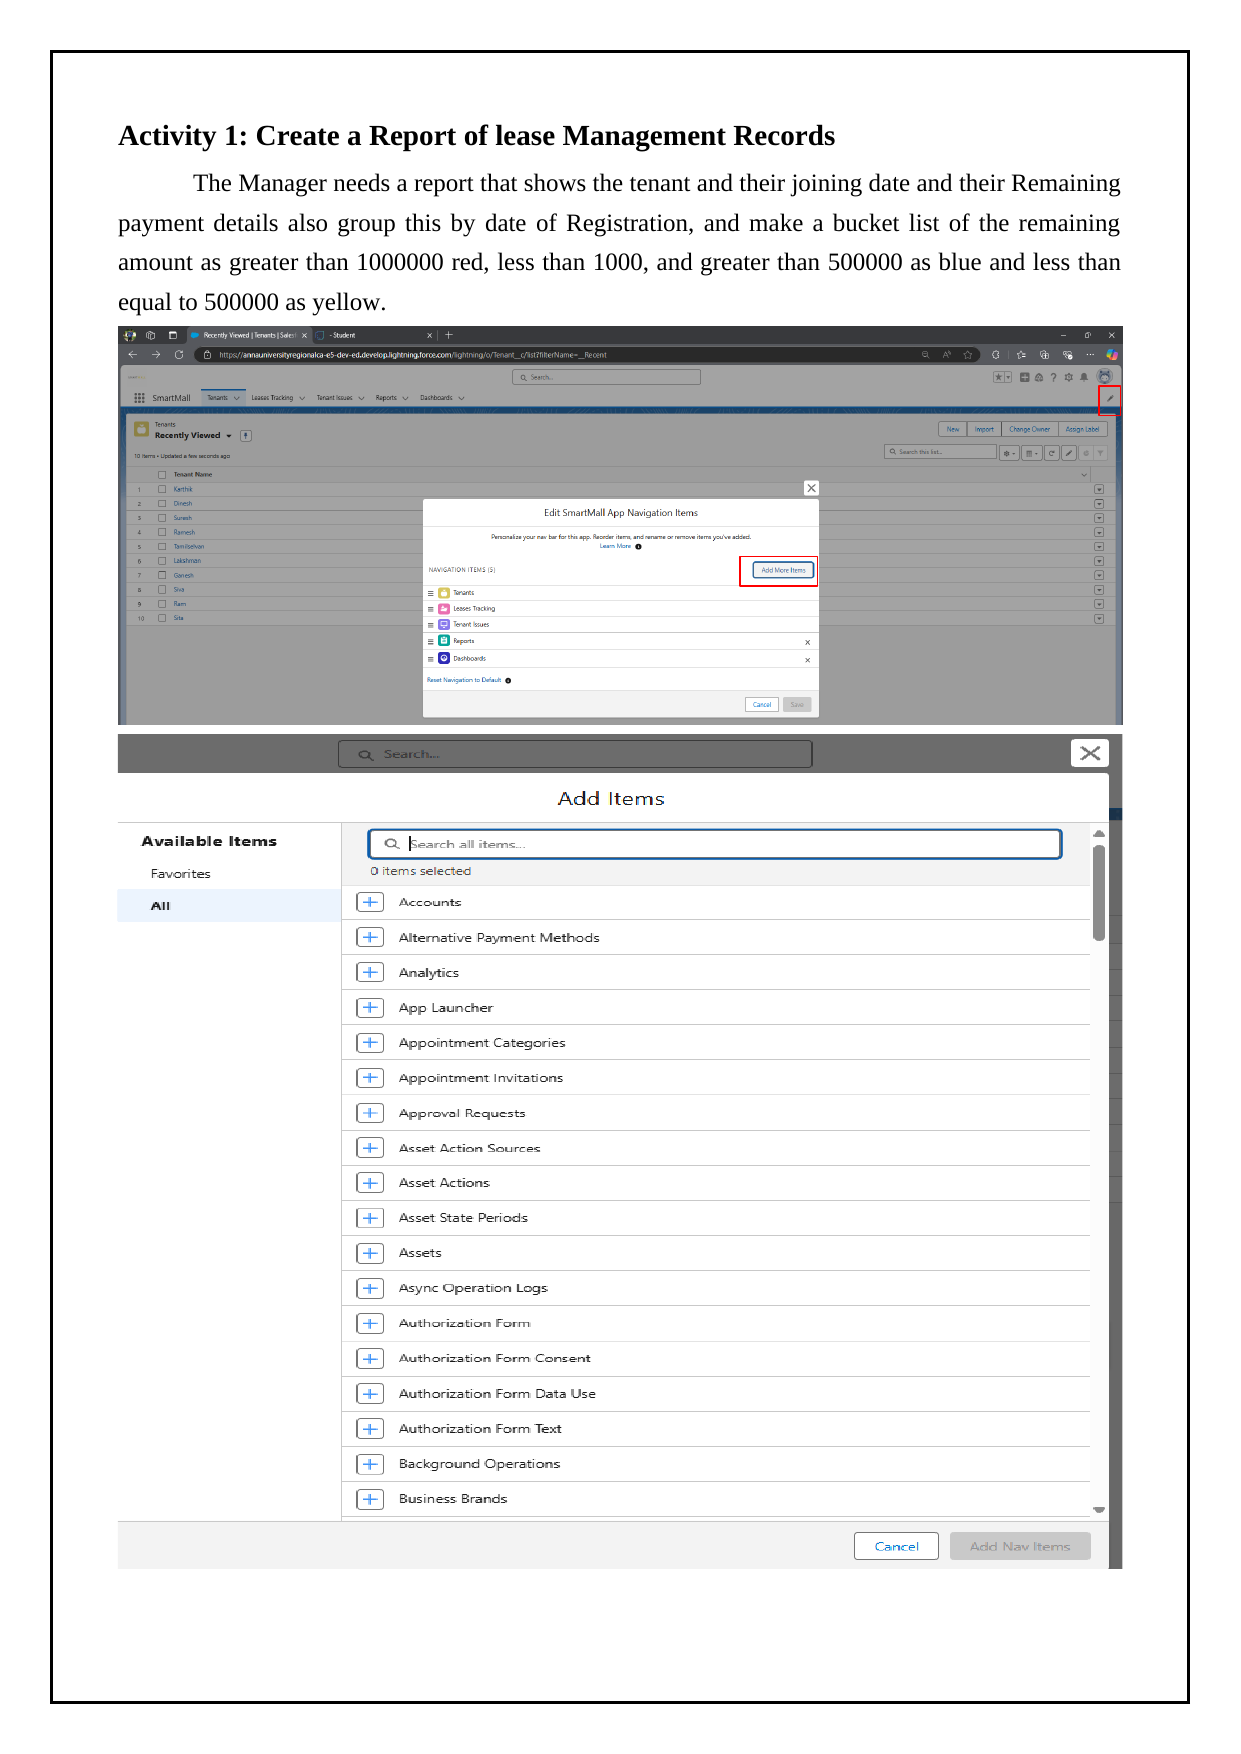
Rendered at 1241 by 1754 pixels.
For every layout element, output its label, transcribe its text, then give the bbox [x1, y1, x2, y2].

picture [117, 734, 1123, 1569]
text The Manager needs a report that shows the tenant and their joining date and their Remaining payment details also group this by date of Registration, and make a bucket list of the remaining amount as greater than 1000000 red, less than 1000, and greater than 500000 as blue and less than equal to 500000 as yellow. [118, 168, 1122, 316]
picture [118, 326, 1123, 725]
text Activity 1: Create a Report of lease Management Records [118, 118, 1122, 151]
